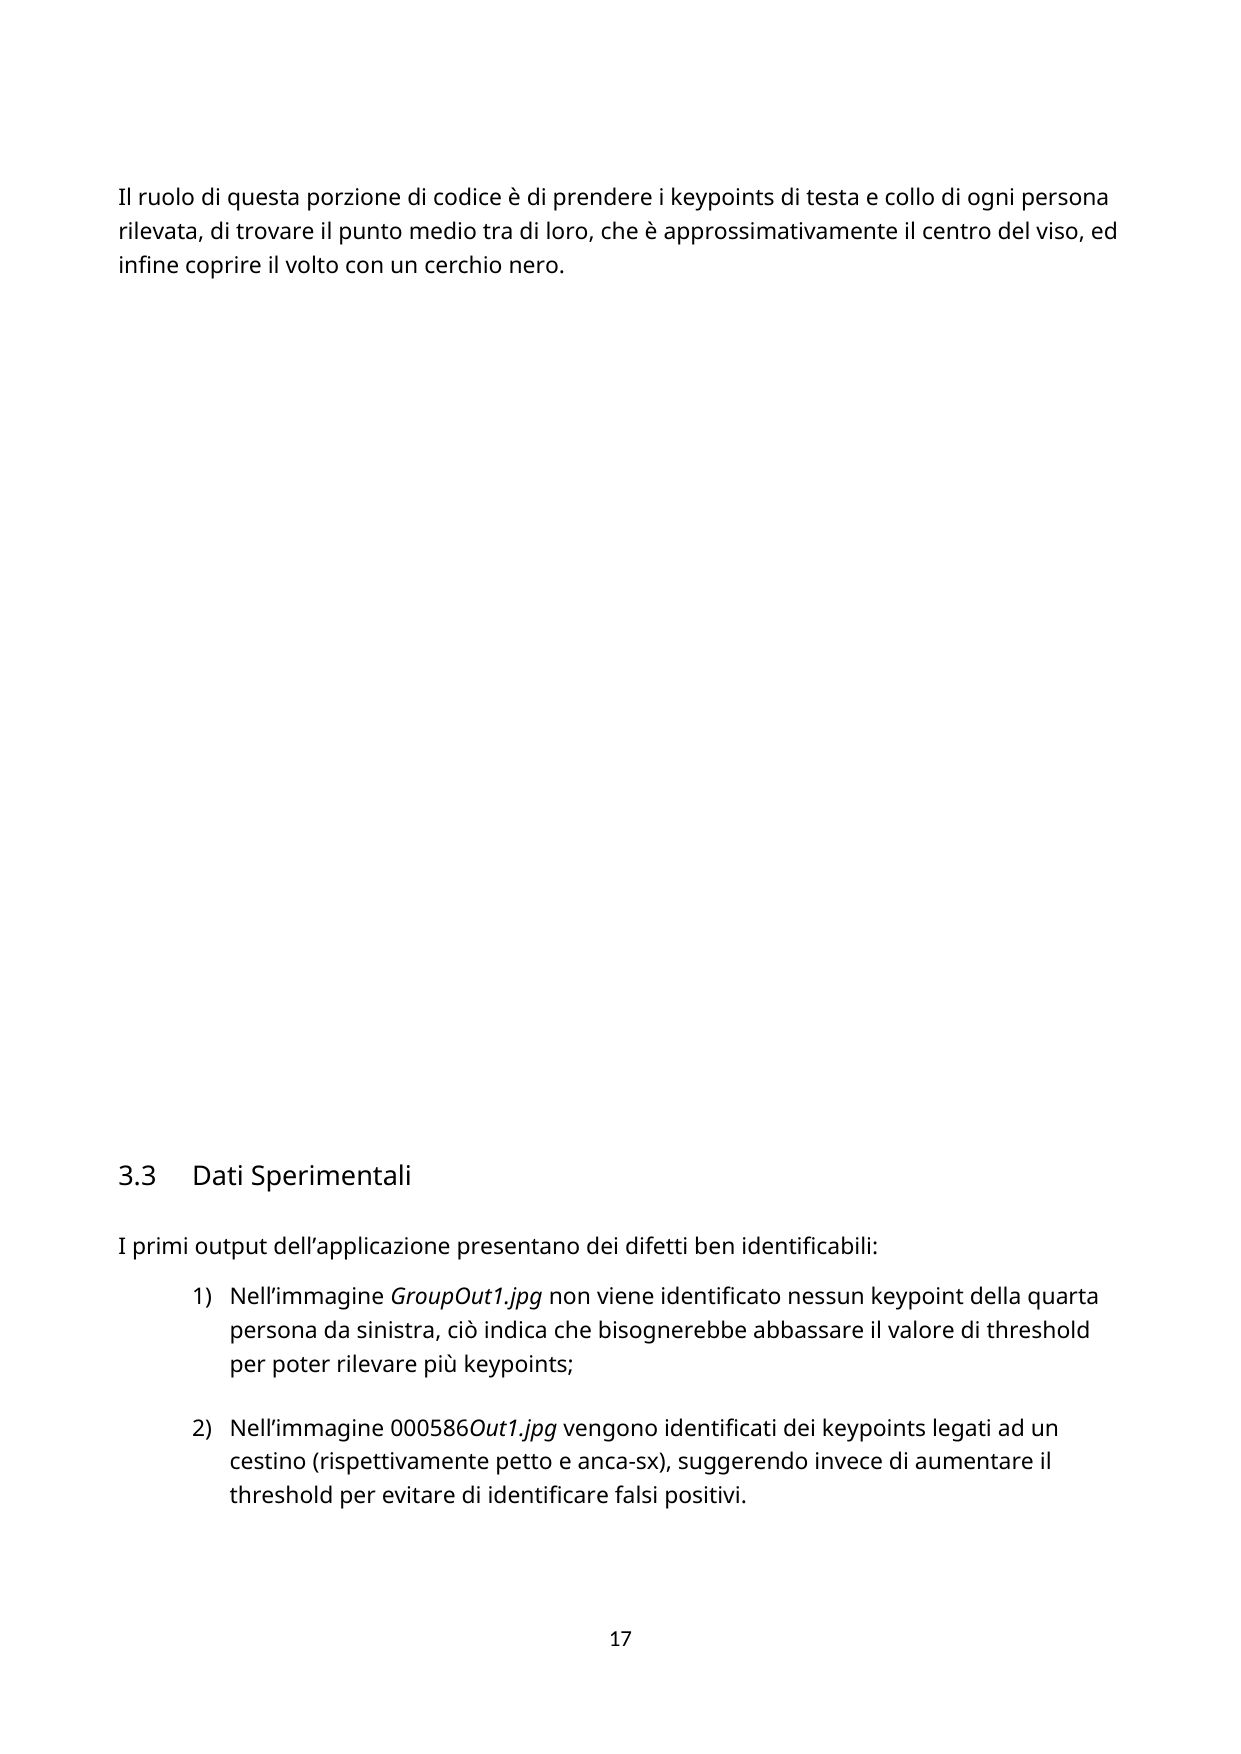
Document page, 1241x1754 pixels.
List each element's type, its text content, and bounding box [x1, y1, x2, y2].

list Nell’immagine GroupOut1.jpg non viene identificato nessun keypoint della quarta persona da sinistra, ciò indica che bisognerebbe abbassare il valore di threshold per poter rilevare più keypoints; [192, 1280, 1122, 1409]
list Nell’immagine 000586Out1.jpg vengono identificati dei keypoints legati ad un cestino (rispettivamente petto e anca-sx), suggerendo invece di aumentare il threshold per evitare di identificare falsi positivi. [192, 1411, 1122, 1510]
subtitle Dati Sperimentali [118, 1156, 1122, 1193]
text Il ruolo di questa porzione di codice è di prendere i keypoints di testa e collo di ogni persona rilevata, di trovare il punto medio tra di loro, che è approssimativamente il centro del viso, ed infine coprire il volto con un cerchio nero. [118, 148, 1122, 280]
text I primi output dell’applicazione presentano dei difetti ben identificabili: [118, 1196, 1122, 1261]
